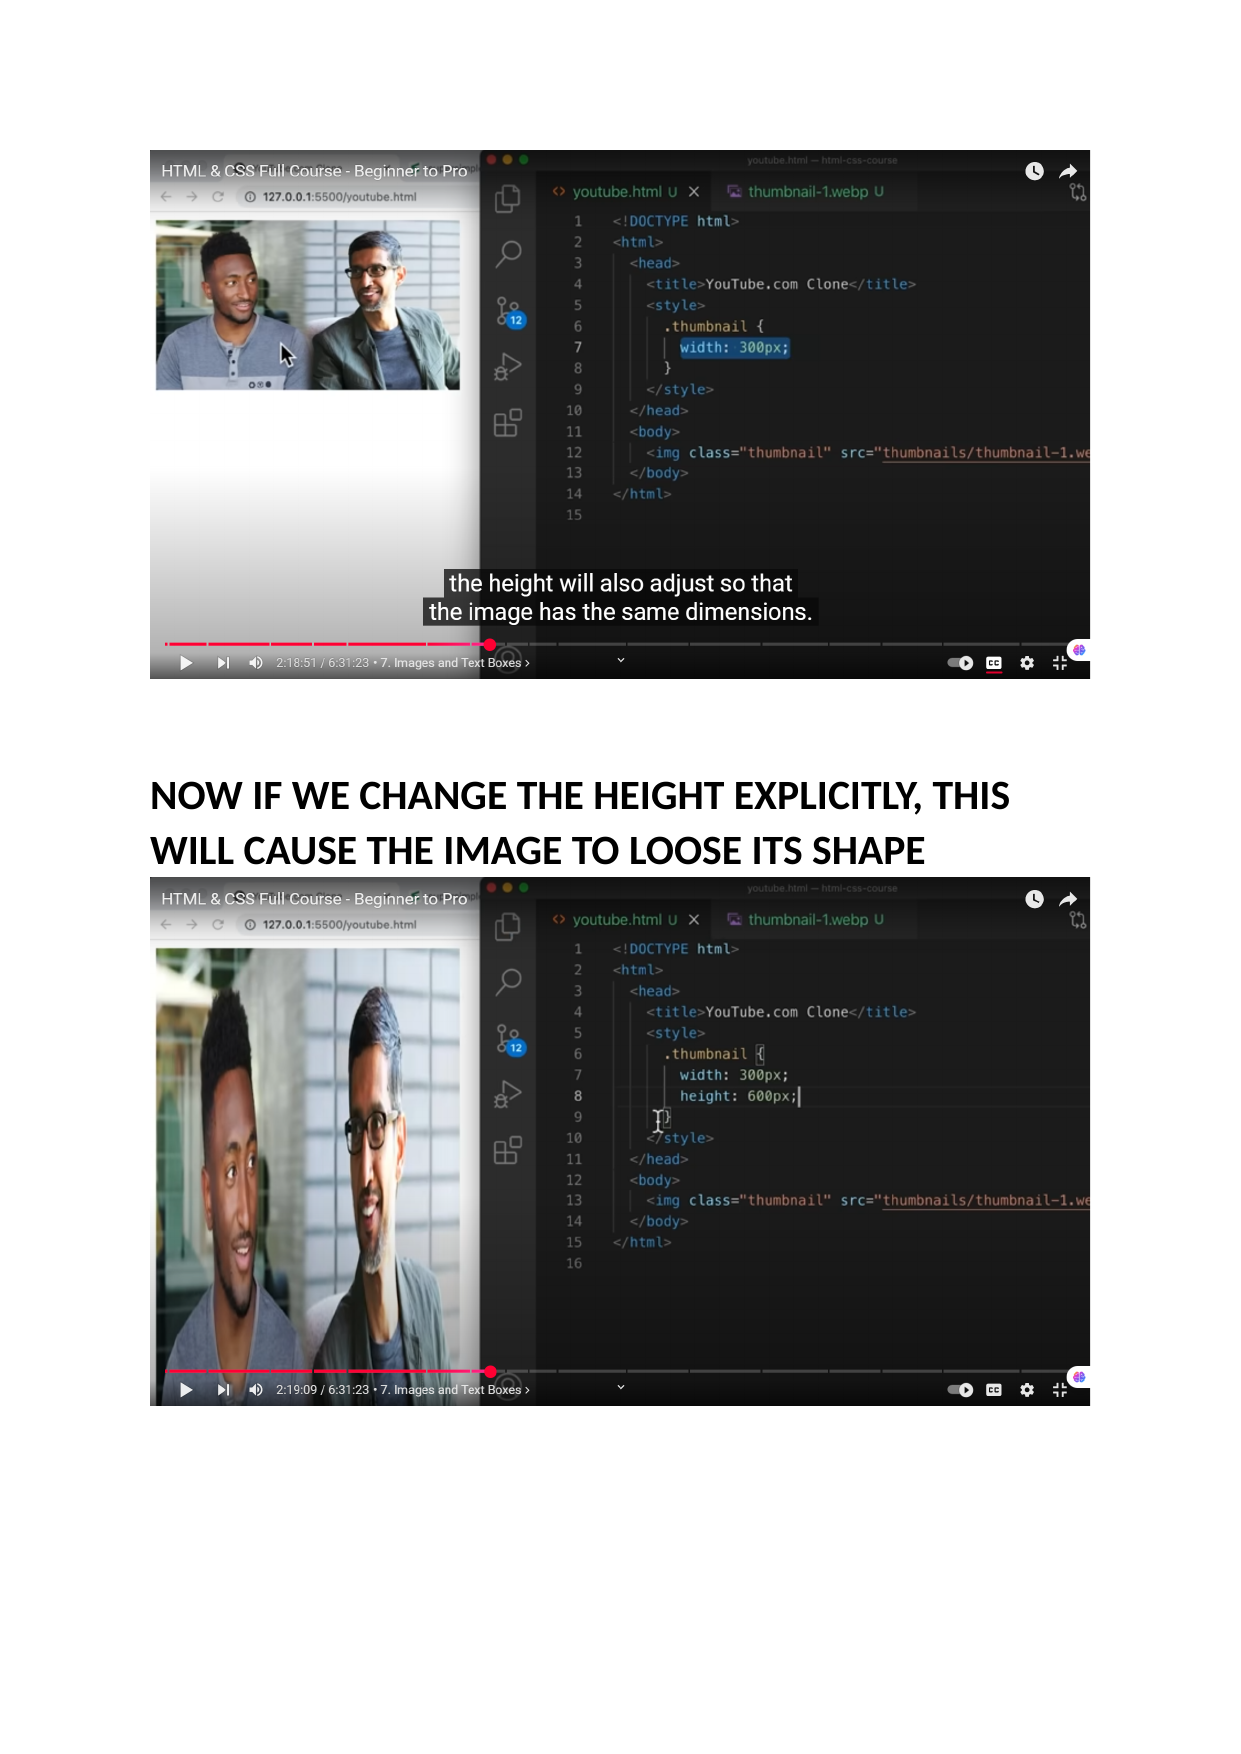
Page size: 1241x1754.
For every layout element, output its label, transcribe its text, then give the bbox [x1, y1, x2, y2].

picture [150, 877, 1091, 1406]
text NOW IF WE CHANGE THE HEIGHT EXPLICITLY, THIS WILL CAUSE THE IMAGE TO LOOSE ITS SHAPE [150, 769, 1090, 877]
picture [150, 150, 1091, 679]
